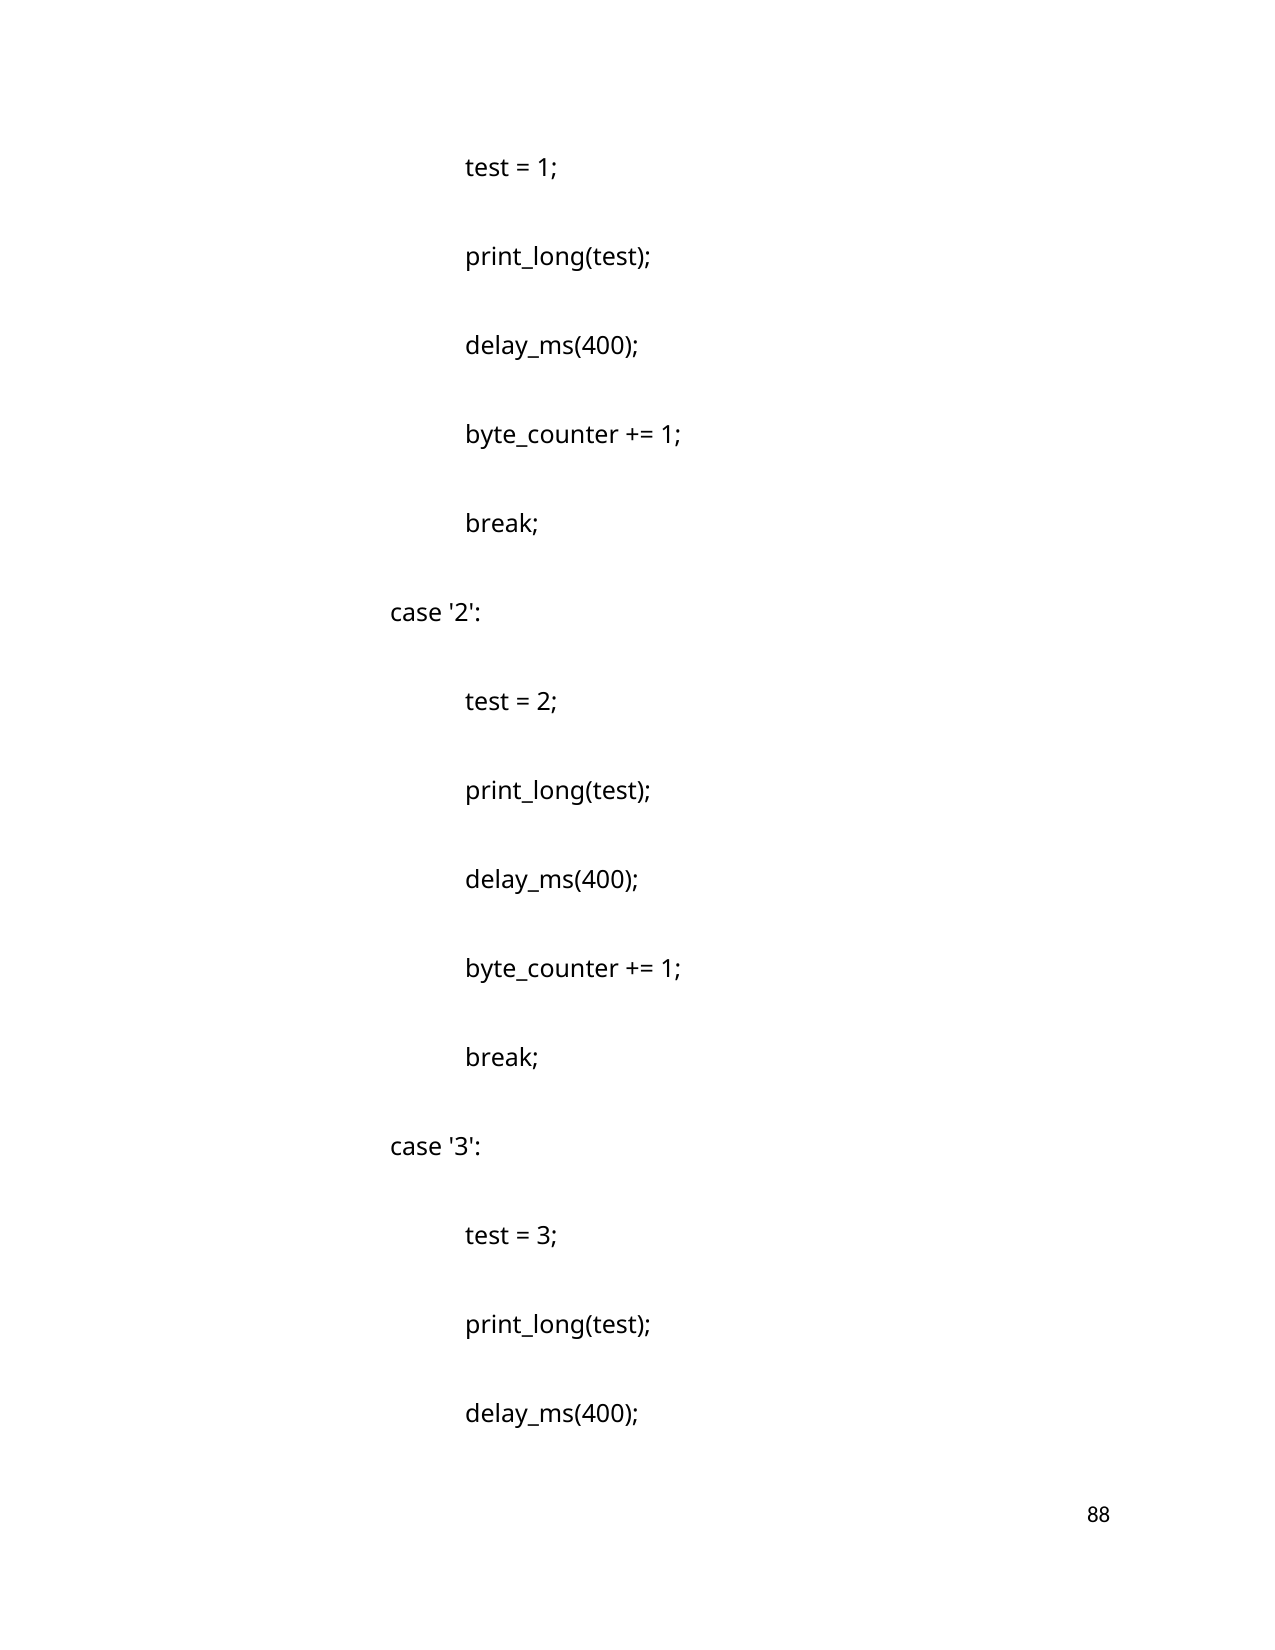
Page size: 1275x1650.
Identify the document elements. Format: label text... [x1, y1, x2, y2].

text delay_ms(400); [240, 1395, 1110, 1429]
text case '2': [240, 595, 1110, 629]
text print_long(test); [240, 239, 1110, 273]
text test = 3; [240, 1217, 1110, 1252]
text case '3': [240, 1128, 1110, 1163]
text delay_ms(400); [240, 862, 1110, 896]
text print_long(test); [240, 1306, 1110, 1341]
text delay_ms(400); [240, 328, 1110, 362]
text byte_counter += 1; [240, 951, 1110, 985]
text print_long(test); [240, 773, 1110, 807]
text break; [240, 1039, 1110, 1074]
text break; [240, 506, 1110, 540]
text test = 2; [240, 684, 1110, 718]
text byte_counter += 1; [240, 417, 1110, 451]
text test = 1; [240, 150, 1110, 184]
